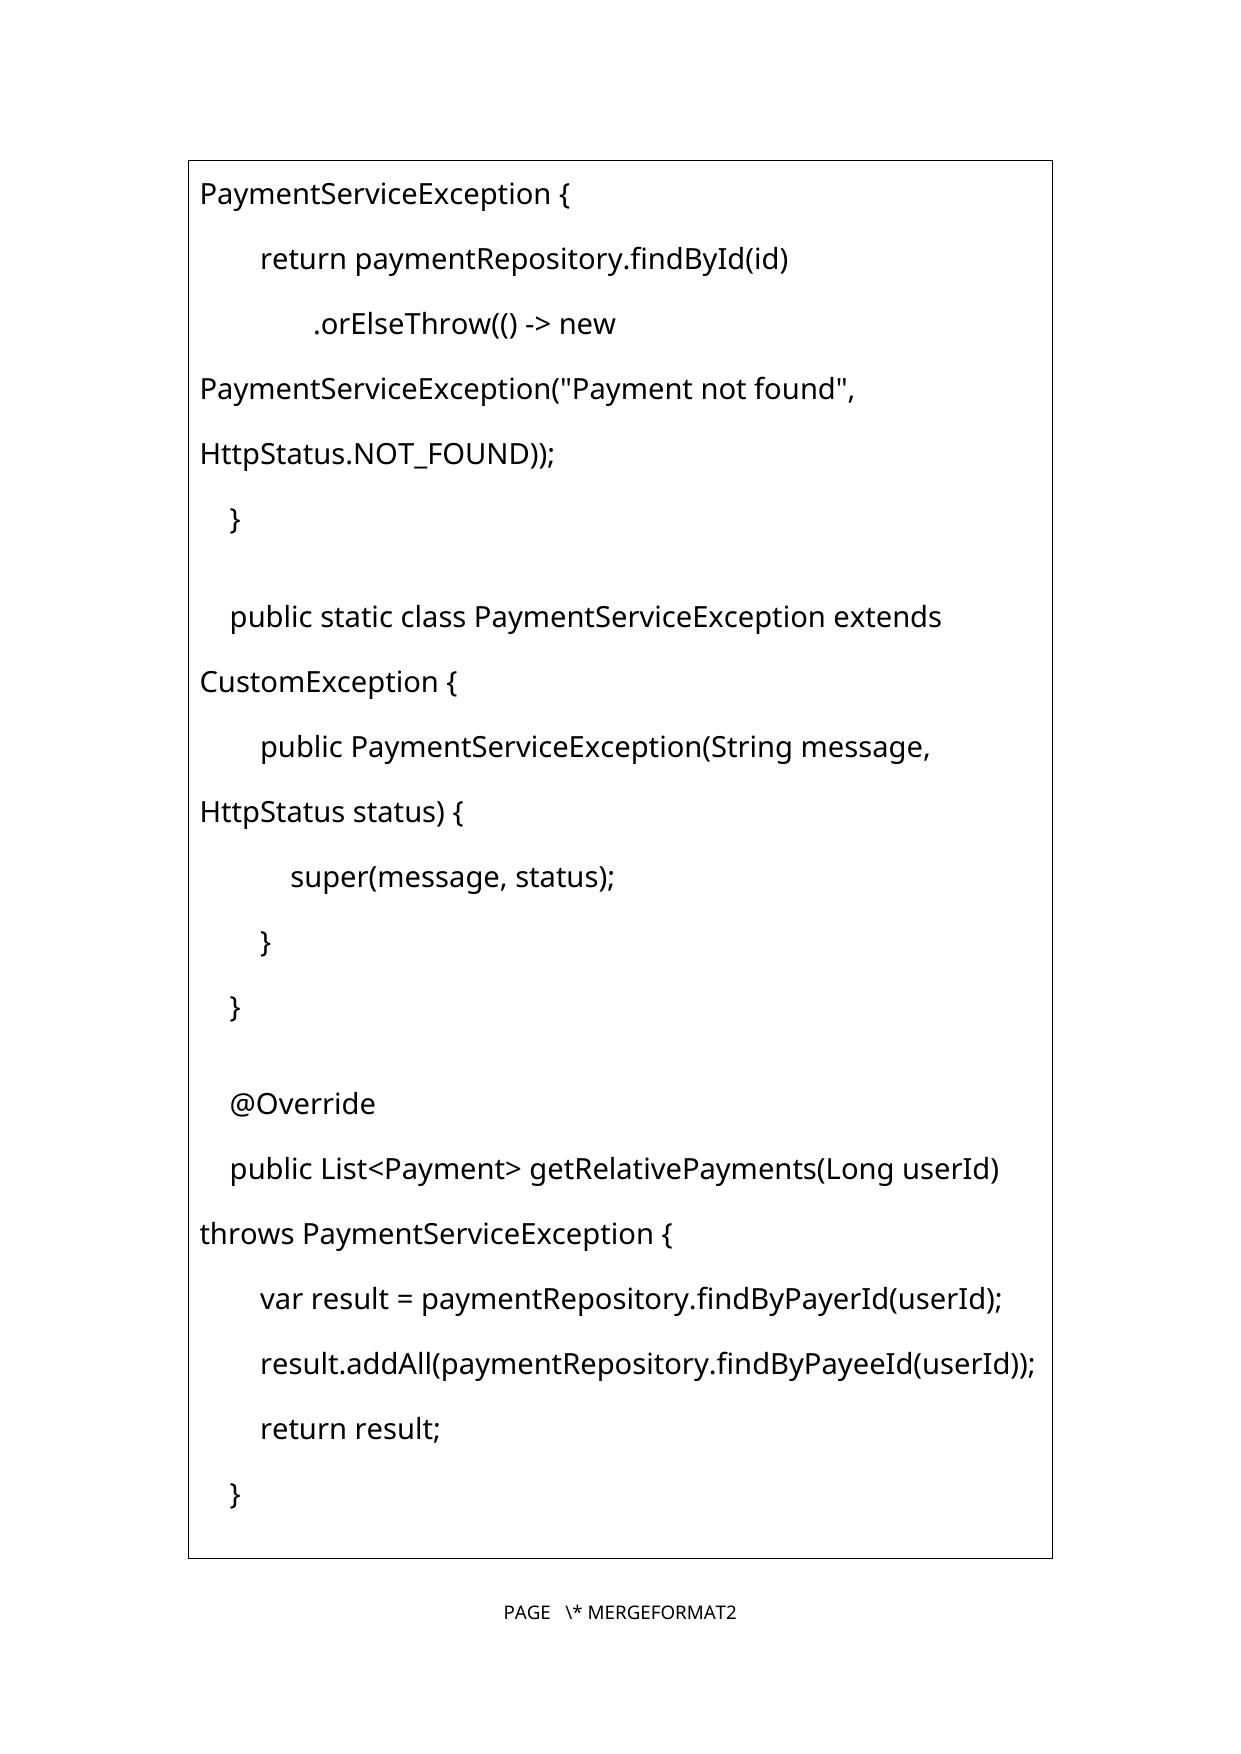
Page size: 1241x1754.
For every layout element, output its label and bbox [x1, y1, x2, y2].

table_header [189, 161, 1052, 1558]
